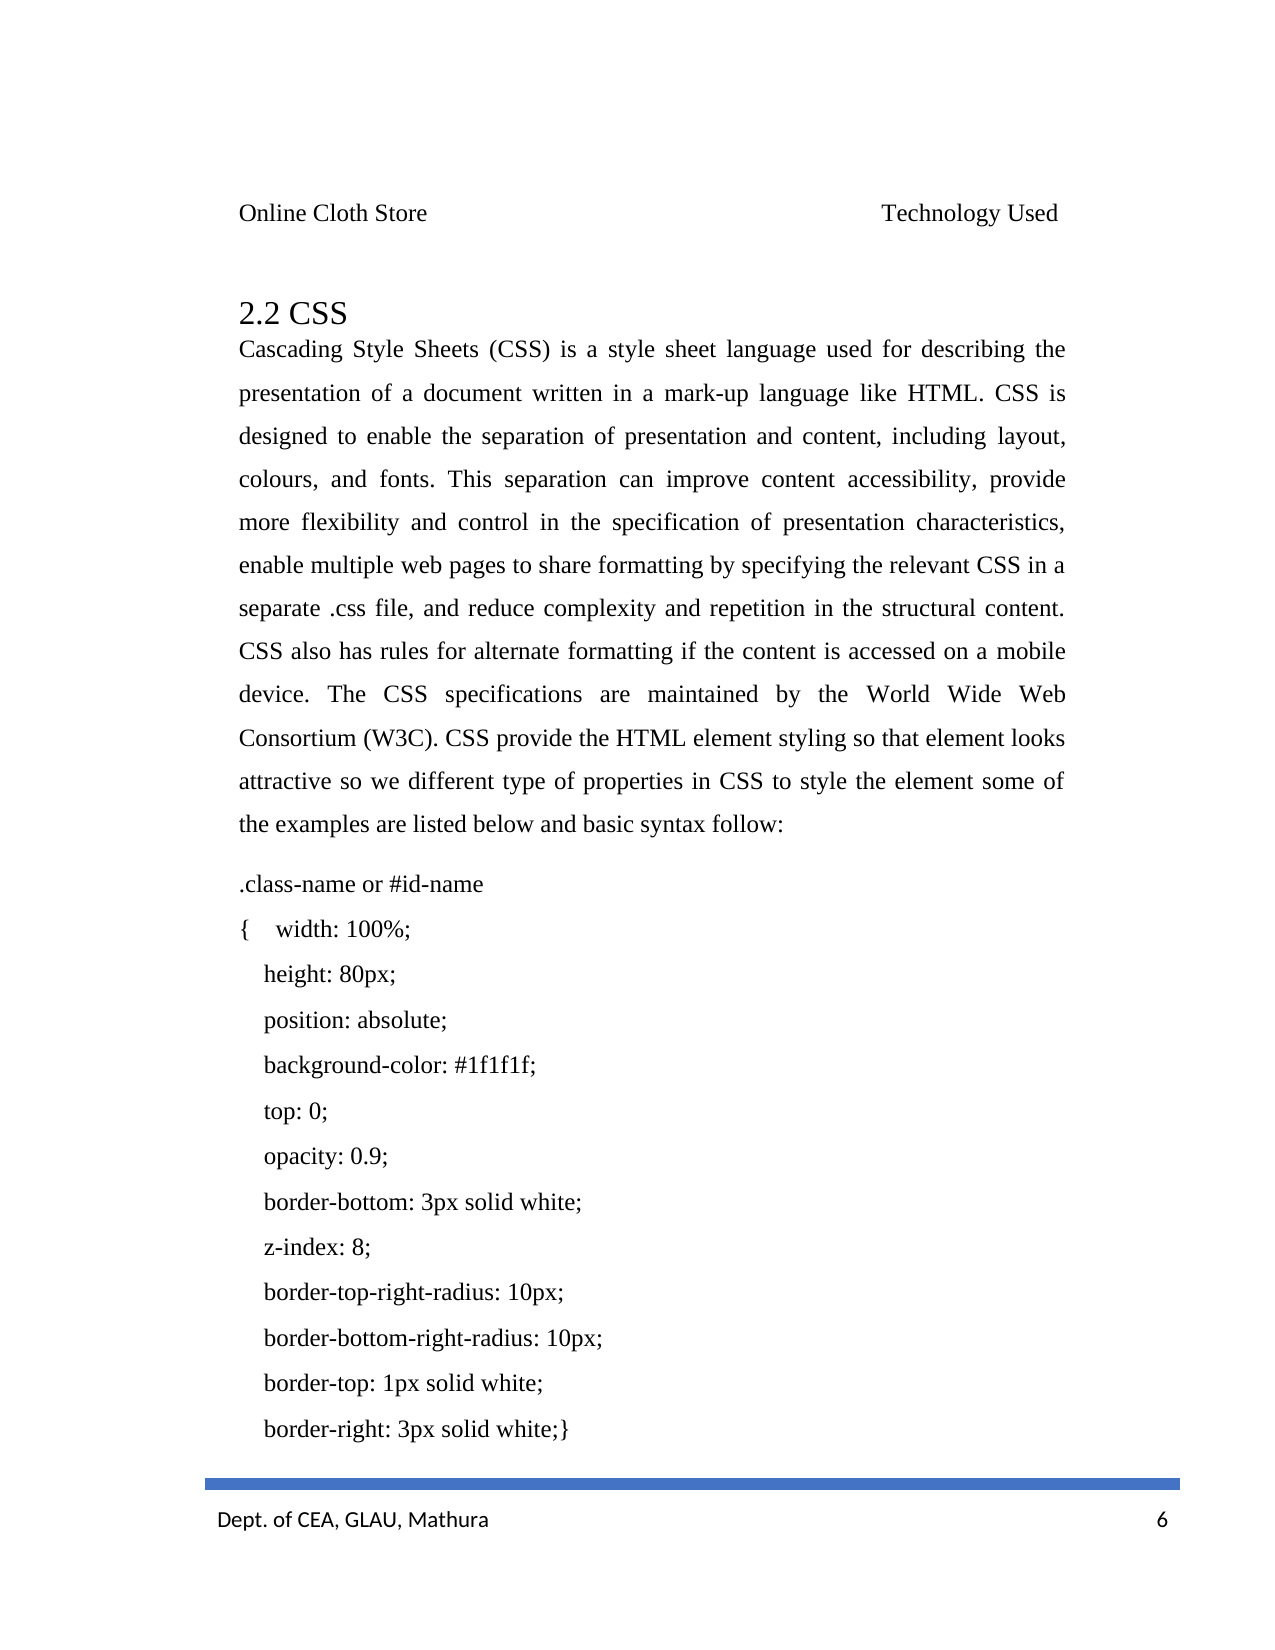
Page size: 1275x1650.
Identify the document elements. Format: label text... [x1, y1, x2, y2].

text border-bottom-right-radius: 10px; [238, 1323, 1066, 1352]
text background-color: #1f1f1f; [238, 1050, 1066, 1079]
text top: 0; [238, 1096, 1066, 1124]
text border-top: 1px solid white; [238, 1368, 1066, 1397]
text position: absolute; [238, 1005, 1066, 1034]
text opacity: 0.9; [238, 1141, 1066, 1170]
text Cascading Style Sheets (CSS) is a style sheet language used for describing the presentation of a document written in a mark-up language like HTML. CSS is designed to enable the separation of presentation and content, including layout, colours, and fonts. This separation can improve content accessibility, provide more flexibility and control in the specification of presentation characteristics, enable multiple web pages to share formatting by specifying the relevant CSS in a separate .css file, and reduce complexity and repetition in the structural content. CSS also has rules for alternate formatting if the content is accessed on a mobile device. The CSS specifications are maintained by the World Wide Web Consortium (W3C). CSS provide the HTML element styling so that element looks attractive so we different type of properties in CSS to style the element some of the examples are listed below and basic syntax follow: [238, 334, 1066, 838]
text Online Cloth Store Technology Used [163, 198, 1066, 226]
text border-bottom: 3px solid white; [238, 1187, 1066, 1215]
text border-right: 3px solid white;} [238, 1414, 1066, 1442]
text border-top-right-radius: 10px; [238, 1277, 1066, 1306]
text z-index: 8; [238, 1232, 1066, 1261]
text { width: 100%; [238, 914, 1066, 943]
text .class-name or #id-name [238, 869, 1066, 897]
text height: 80px; [238, 959, 1066, 988]
subtitle 2.2 CSS [238, 293, 1125, 331]
